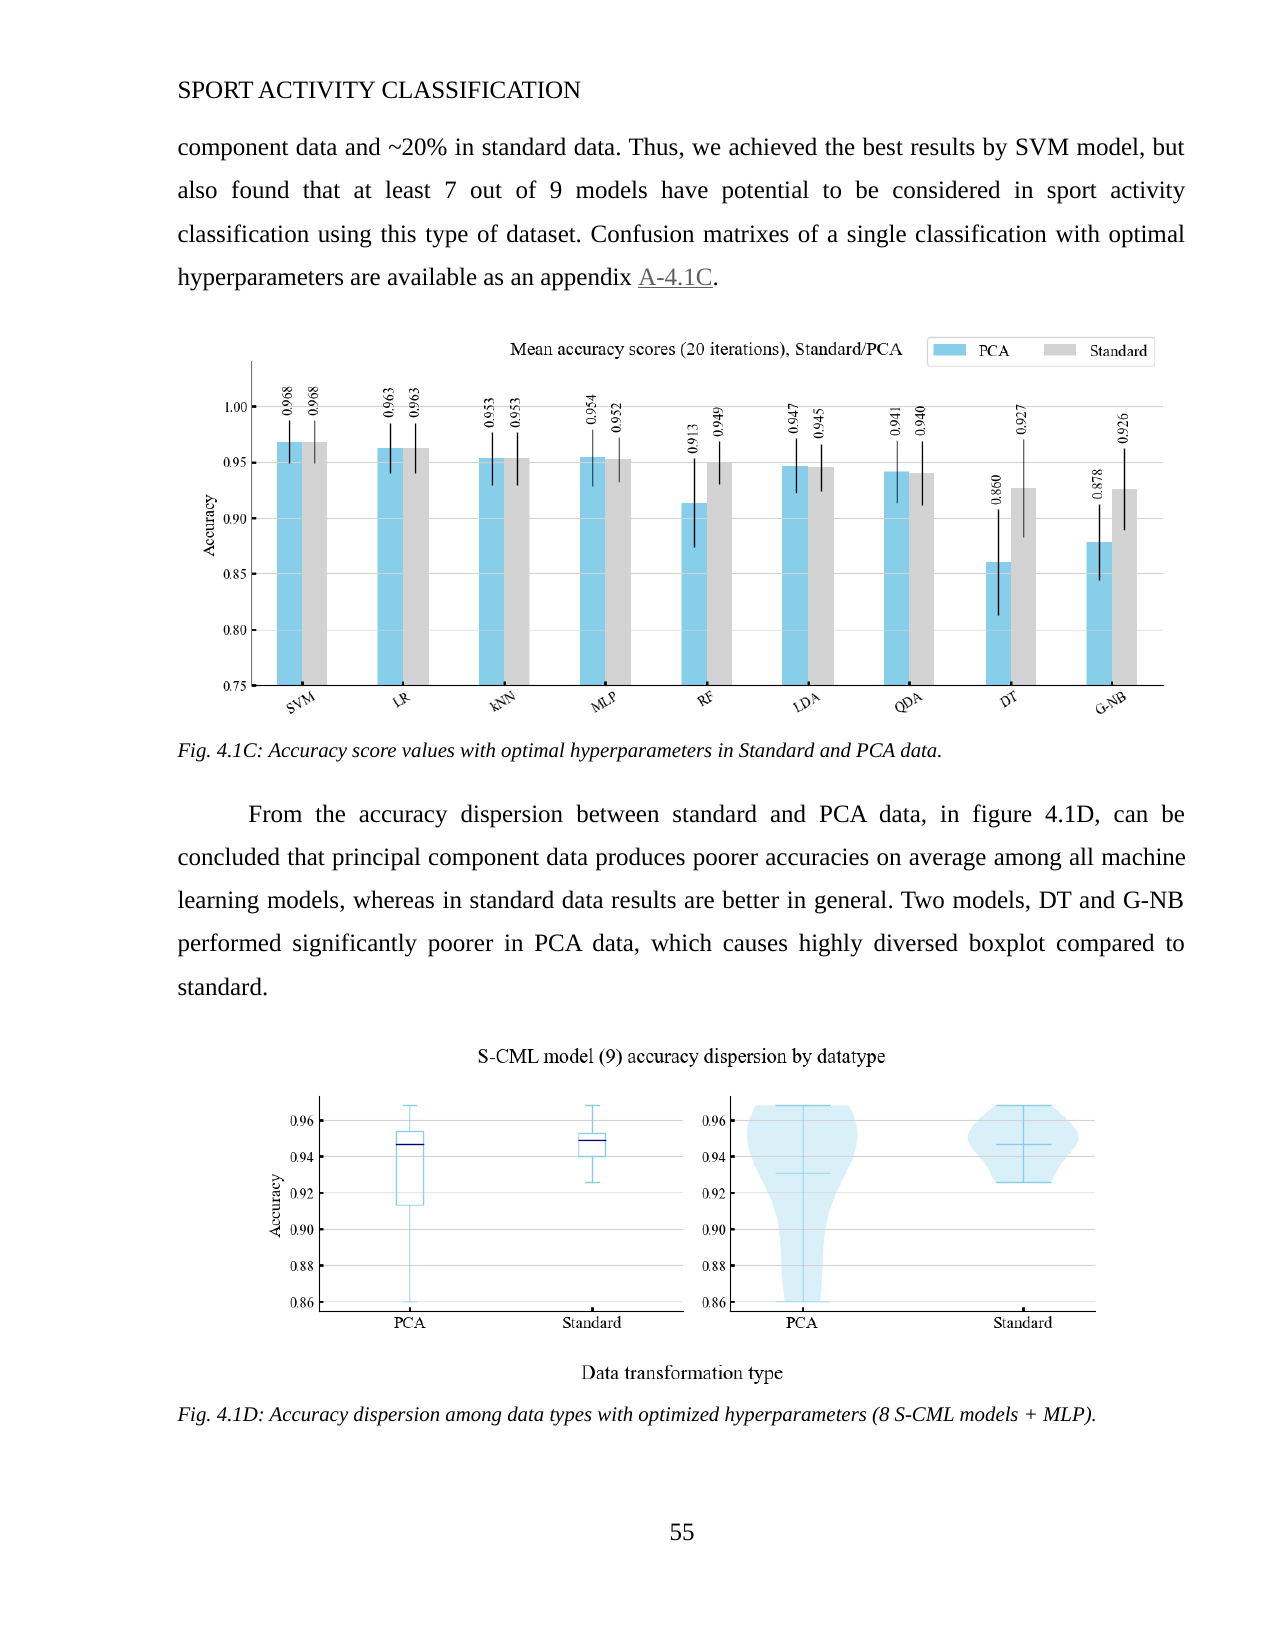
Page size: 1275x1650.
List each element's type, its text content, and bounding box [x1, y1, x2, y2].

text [177, 132, 1186, 291]
text Fig. 4.1D: Accuracy dispersion among data types with optimized hyperparameters (8 S-CML models + MLP). [177, 1402, 1186, 1426]
text From the accuracy dispersion between standard and PCA data, in figure 4.1D, can be concluded that principal component data produces poorer accuracies on average among all machine learning models, whereas in standard data results are better in general. Two models, DT and G-NB performed significantly poorer in PCA data, which causes highly diversed boxplot compared to standard. [177, 799, 1186, 1000]
text Fig. 4.1C: Accuracy score values with optimal hyperparameters in Standard and PCA data. [177, 738, 1186, 762]
picture [194, 330, 1170, 726]
picture [260, 1039, 1103, 1391]
